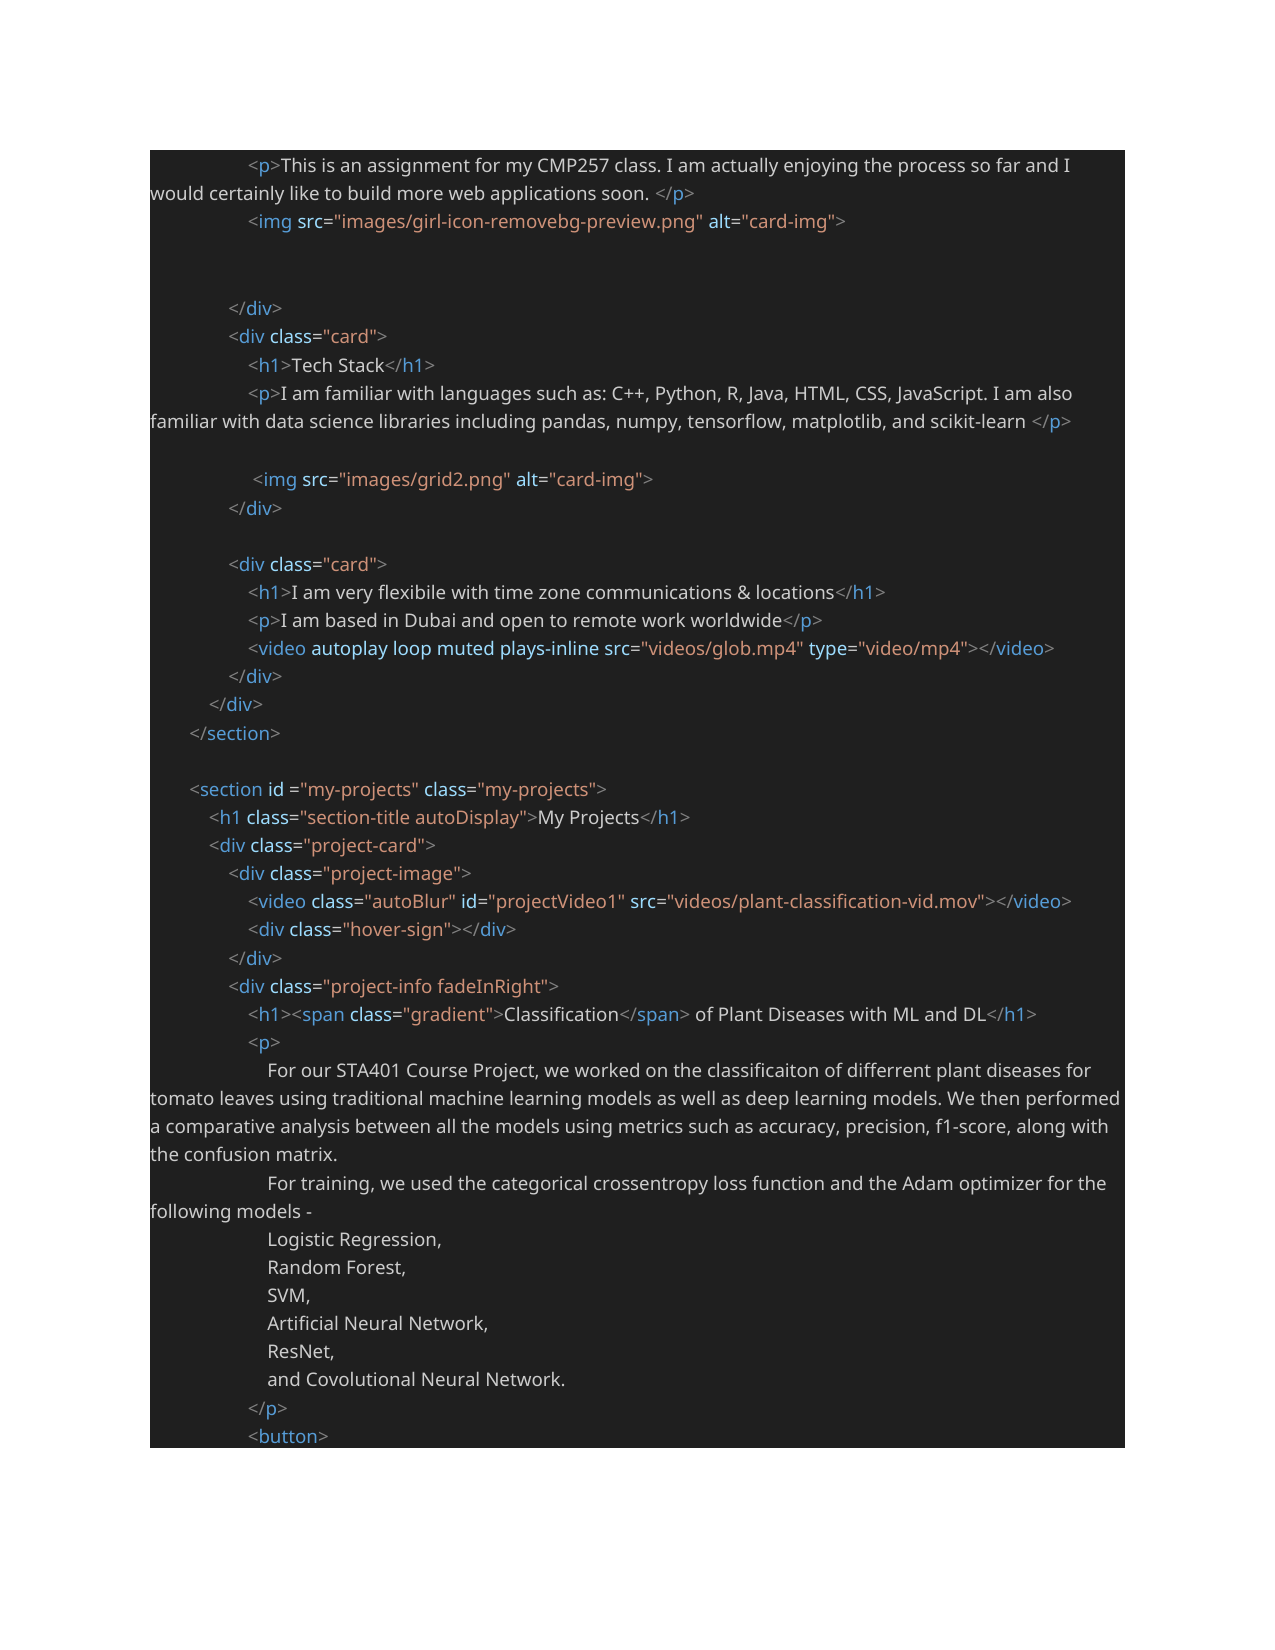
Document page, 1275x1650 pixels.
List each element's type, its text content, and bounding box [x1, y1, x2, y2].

text <div class="project-image"> [150, 858, 1125, 886]
text <div class="project-info fadeInRight"> [150, 970, 1125, 998]
text <div class="project-card"> [150, 830, 1125, 858]
text <button> [150, 1420, 1125, 1448]
text </div> [150, 661, 1125, 689]
text <h1><span class="gradient">Classification</span> of Plant Diseases with ML and DL</h1> [150, 998, 1125, 1027]
text <p>This is an assignment for my CMP257 class. I am actually enjoying the process so far and I would certainly like to build more web applications soon. </p> [150, 150, 1125, 206]
text SVM, [150, 1280, 1125, 1308]
text <div class="card"> [150, 548, 1125, 577]
text For our STA401 Course Project, we worked on the classificaiton of differrent plant diseases for tomato leaves using traditional machine learning models as well as deep learning models. We then performed a comparative analysis between all the models using metrics such as accuracy, precision, f1-score, along with the confusion matrix. [150, 1055, 1125, 1167]
text </div> [150, 293, 1125, 321]
text <img src="images/grid2.png" alt="card-img"> [150, 464, 1125, 492]
text ResNet, [150, 1336, 1125, 1364]
text <section id ="my-projects" class="my-projects"> [150, 773, 1125, 802]
text <p> [150, 1027, 1125, 1055]
text <p>I am familiar with languages such as: C++, Python, R, Java, HTML, CSS, JavaScript. I am also familiar with data science libraries including pandas, numpy, tensorflow, matplotlib, and scikit-learn </p> [150, 377, 1125, 434]
text <div class="card"> [150, 321, 1125, 349]
text <h1>Tech Stack</h1> [150, 349, 1125, 377]
text <video autoplay loop muted plays-inline src="videos/glob.mp4" type="video/mp4"></video> [150, 633, 1125, 661]
text <video class="autoBlur" id="projectVideo1" src="videos/plant-classification-vid.mov"></video> [150, 886, 1125, 914]
text </p> [150, 1392, 1125, 1420]
text <h1 class="section-title autoDisplay">My Projects</h1> [150, 802, 1125, 830]
text <img src="images/girl-icon-removebg-preview.png" alt="card-img"> [150, 206, 1125, 234]
text Logistic Regression, [150, 1223, 1125, 1252]
text </div> [150, 492, 1125, 520]
text </div> [150, 942, 1125, 970]
text and Covolutional Neural Network. [150, 1364, 1125, 1392]
text Artificial Neural Network, [150, 1308, 1125, 1336]
text <div class="hover-sign"></div> [150, 914, 1125, 942]
text For training, we used the categorical crossentropy loss function and the Adam optimizer for the following models - [150, 1167, 1125, 1223]
text </div> [150, 689, 1125, 717]
text </section> [150, 717, 1125, 745]
text Random Forest, [150, 1252, 1125, 1280]
text <p>I am based in Dubai and open to remote work worldwide</p> [150, 605, 1125, 633]
text <h1>I am very flexibile with time zone communications & locations</h1> [150, 577, 1125, 605]
